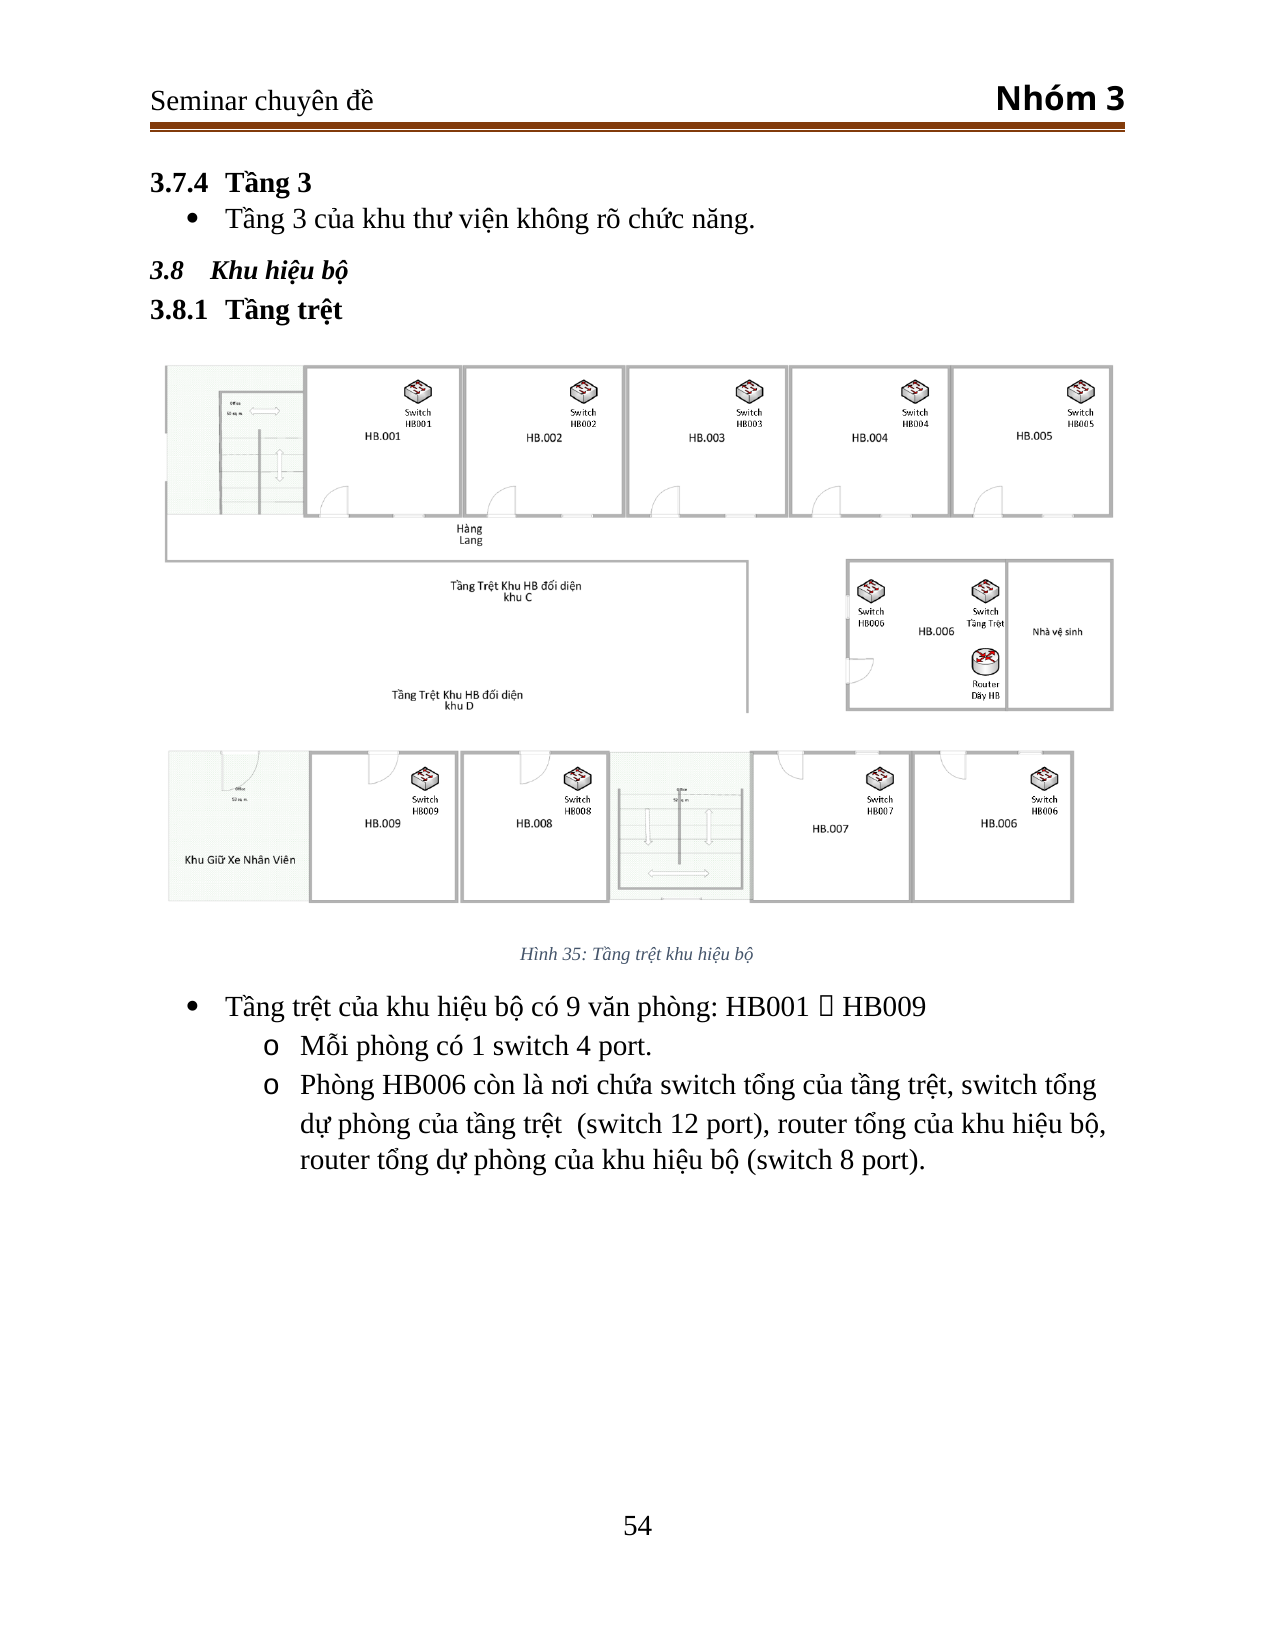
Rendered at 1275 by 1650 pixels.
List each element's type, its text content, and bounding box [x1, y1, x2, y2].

list Phòng HB006 còn là nơi chứa switch tổng của tầng trệt, switch tổng dự phòng của tầng trệt (switch 12 port), router tổng của khu hiệu bộ, router tổng dự phòng của khu hiệu bộ (switch 8 port). [262, 1067, 1125, 1176]
list Tầng 3 của khu thư viện không rõ chức năng. [187, 202, 1125, 235]
text Hình 35: Tầng trệt khu hiệu bộ [150, 943, 1125, 965]
list Mỗi phòng có 1 switch 4 port. [262, 1028, 1125, 1064]
list Tầng trệt của khu hiệu bộ có 9 văn phòng: HB001  HB009 [187, 986, 1125, 1025]
subtitle Tầng 3 [150, 165, 1125, 199]
subtitle Khu hiệu bộ [150, 254, 1125, 286]
subtitle Tầng trệt [150, 292, 1125, 326]
picture [150, 328, 1125, 924]
